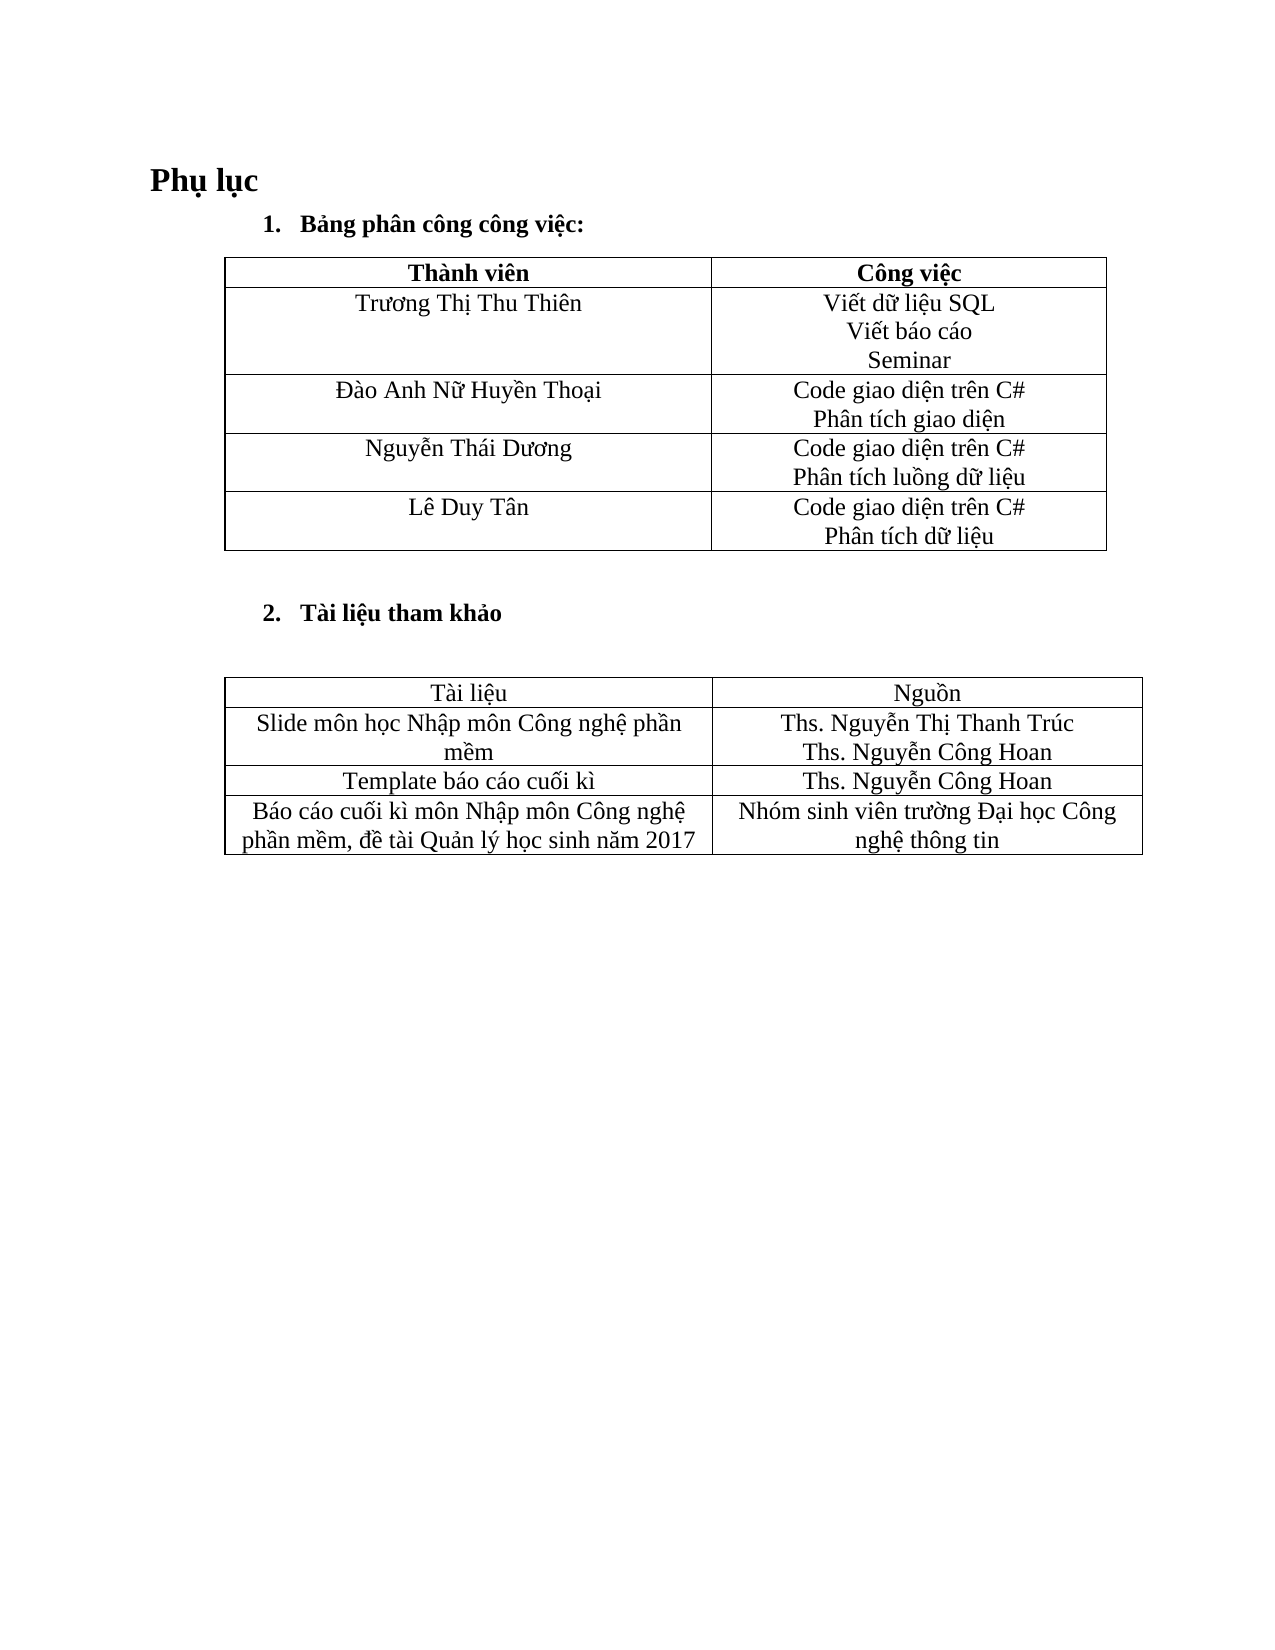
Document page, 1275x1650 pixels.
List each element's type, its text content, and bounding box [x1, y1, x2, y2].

table_cell Slide môn học Nhập môn Công nghệ phần mềm [226, 708, 712, 765]
table_cell Báo cáo cuối kì môn Nhập môn Công nghệ phần mềm, đề tài Quản lý học sinh năm 2017 [226, 796, 712, 854]
table_cell Code giao diện trên C# Phân tích dữ liệu [712, 492, 1106, 549]
table_cell Ths. Nguyễn Công Hoan [713, 766, 1142, 795]
table_cell Nguyễn Thái Dương [226, 434, 711, 491]
list Tài liệu tham khảo [262, 598, 1125, 627]
subtitle Phụ lục [150, 160, 1125, 199]
table_header Thành viên [226, 258, 711, 287]
list Bảng phân công công việc: [262, 209, 1125, 238]
table_cell Trương Thị Thu Thiên [226, 288, 711, 374]
table_cell Nhóm sinh viên trường Đại học Công nghệ thông tin [713, 796, 1142, 854]
table_cell Code giao diện trên C# Phân tích luồng dữ liệu [712, 434, 1106, 491]
table_header Tài liệu [226, 678, 712, 707]
table_cell Đào Anh Nữ Huyền Thoại [226, 375, 711, 432]
table_header Công việc [712, 258, 1106, 287]
table_header Nguồn [713, 678, 1142, 707]
table_cell Ths. Nguyễn Thị Thanh Trúc Ths. Nguyễn Công Hoan [713, 708, 1142, 765]
table_cell Lê Duy Tân [226, 492, 711, 549]
table_cell Viết dữ liệu SQL Viết báo cáo Seminar [712, 288, 1106, 374]
table_cell Code giao diện trên C# Phân tích giao diện [712, 375, 1106, 432]
table_cell Template báo cáo cuối kì [226, 766, 712, 795]
